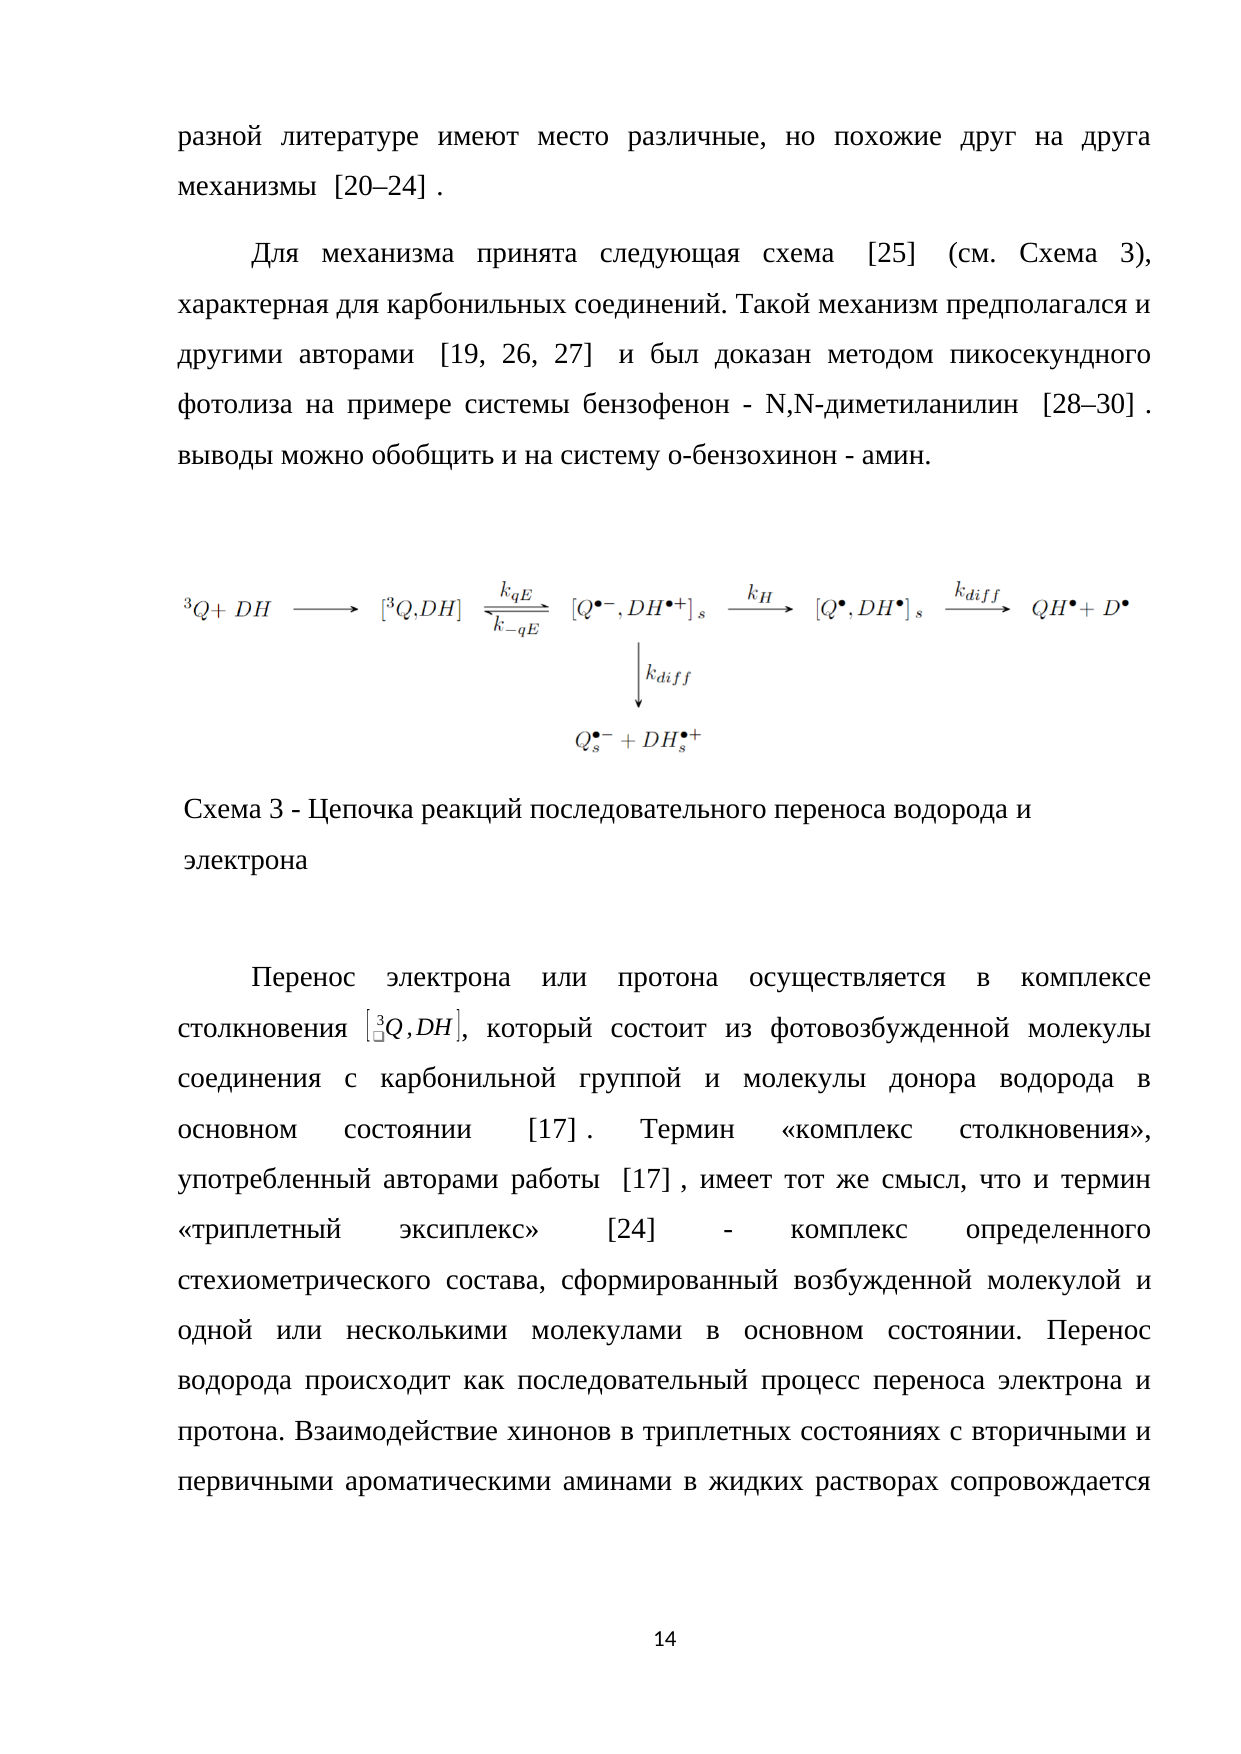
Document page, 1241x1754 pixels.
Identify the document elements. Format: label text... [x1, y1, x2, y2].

picture [177, 570, 1139, 759]
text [177, 118, 1152, 202]
text Для механизма принята следующая схема (см. Схема 3), характерная для карбонильных соединений. Такой механизм предполагался и другими авторами и был доказан методом пикосекундного фотолиза на примере системы бензофенон - N,N-диметиланилин выводы можно обобщить и на систему о-бензохинон - амин. [177, 236, 1152, 470]
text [177, 959, 1152, 1497]
